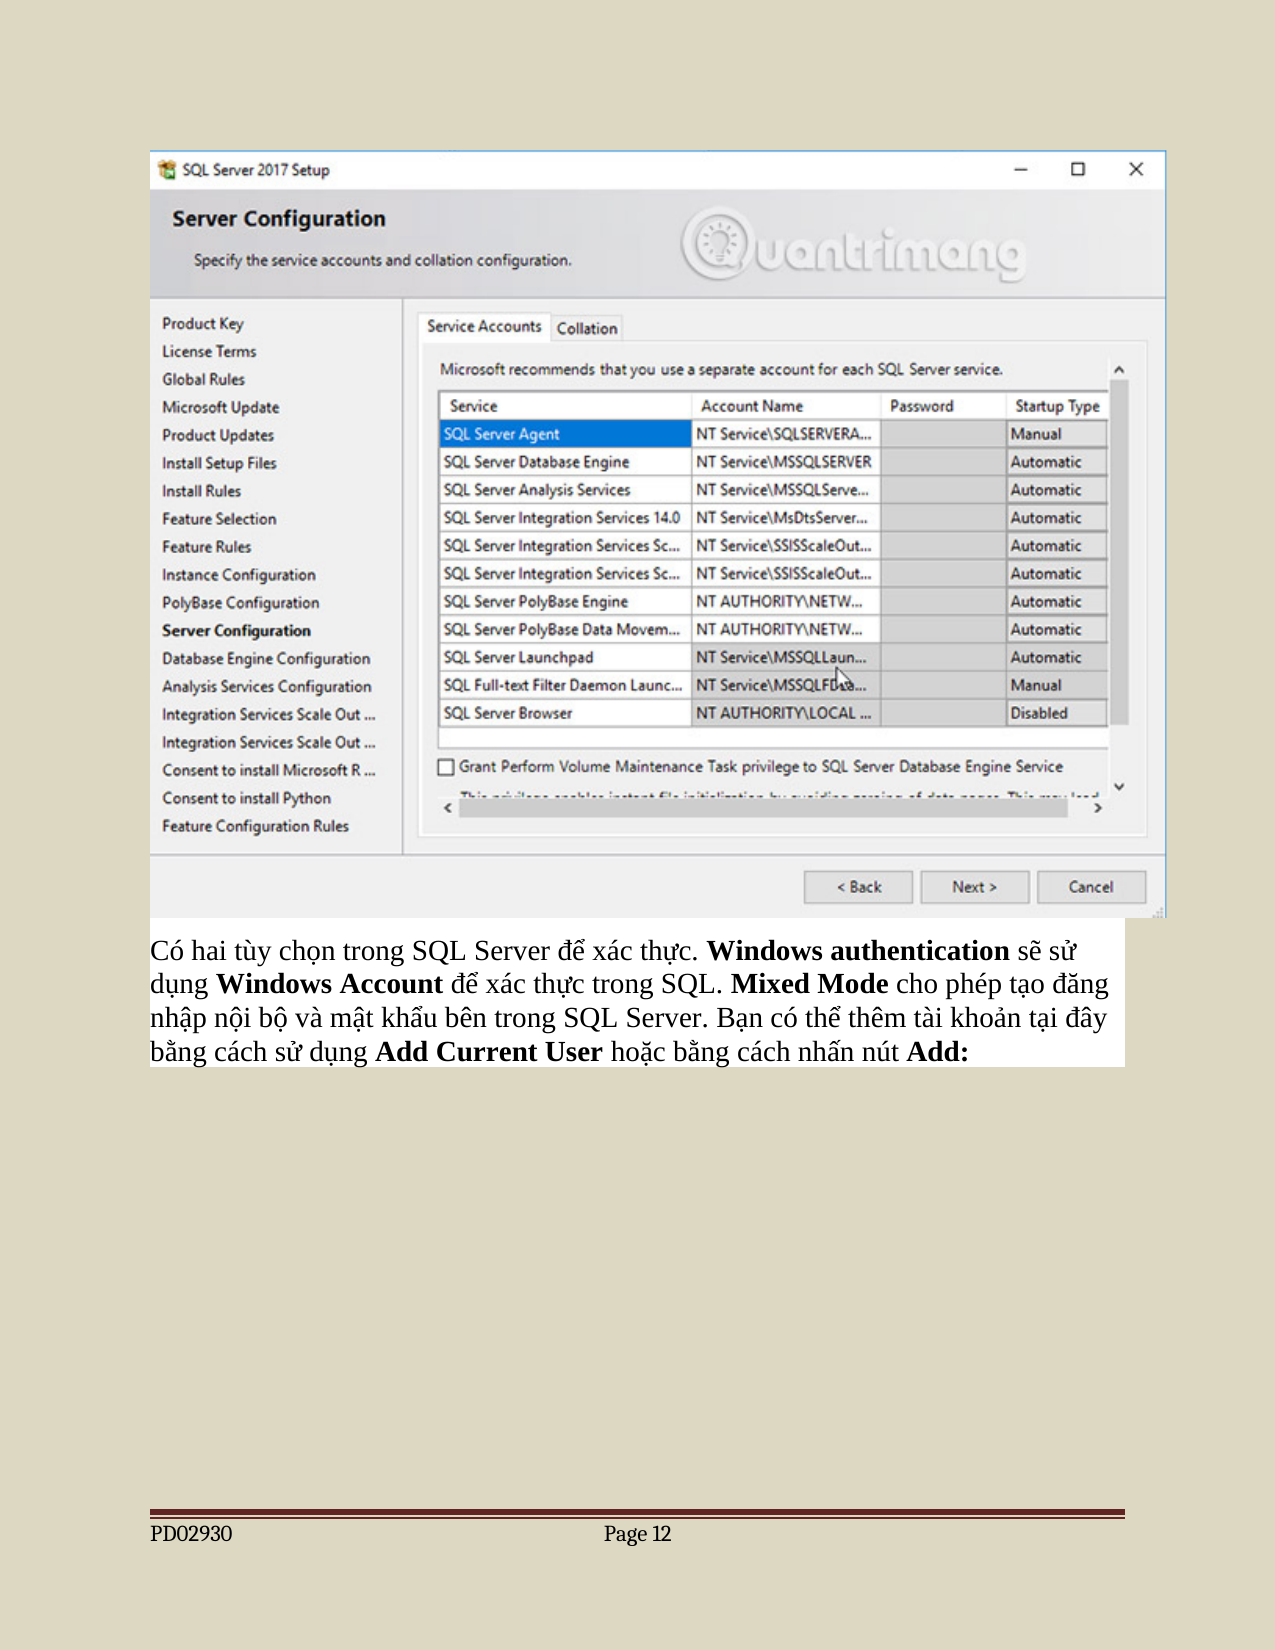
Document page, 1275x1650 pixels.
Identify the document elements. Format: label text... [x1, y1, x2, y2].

text Có hai tùy chọn trong SQL Server để xác thực. Windows authentication sẽ sử dụng Windows Account để xác thực trong SQL. Mixed Mode cho phép tạo đăng nhập nội bộ và mật khẩu bên trong SQL Server. Bạn có thể thêm tài khoản tại đây bằng cách sử dụng Add Current User hoặc bằng cách nhấn nút Add: [150, 933, 1125, 1067]
picture [150, 150, 1167, 918]
